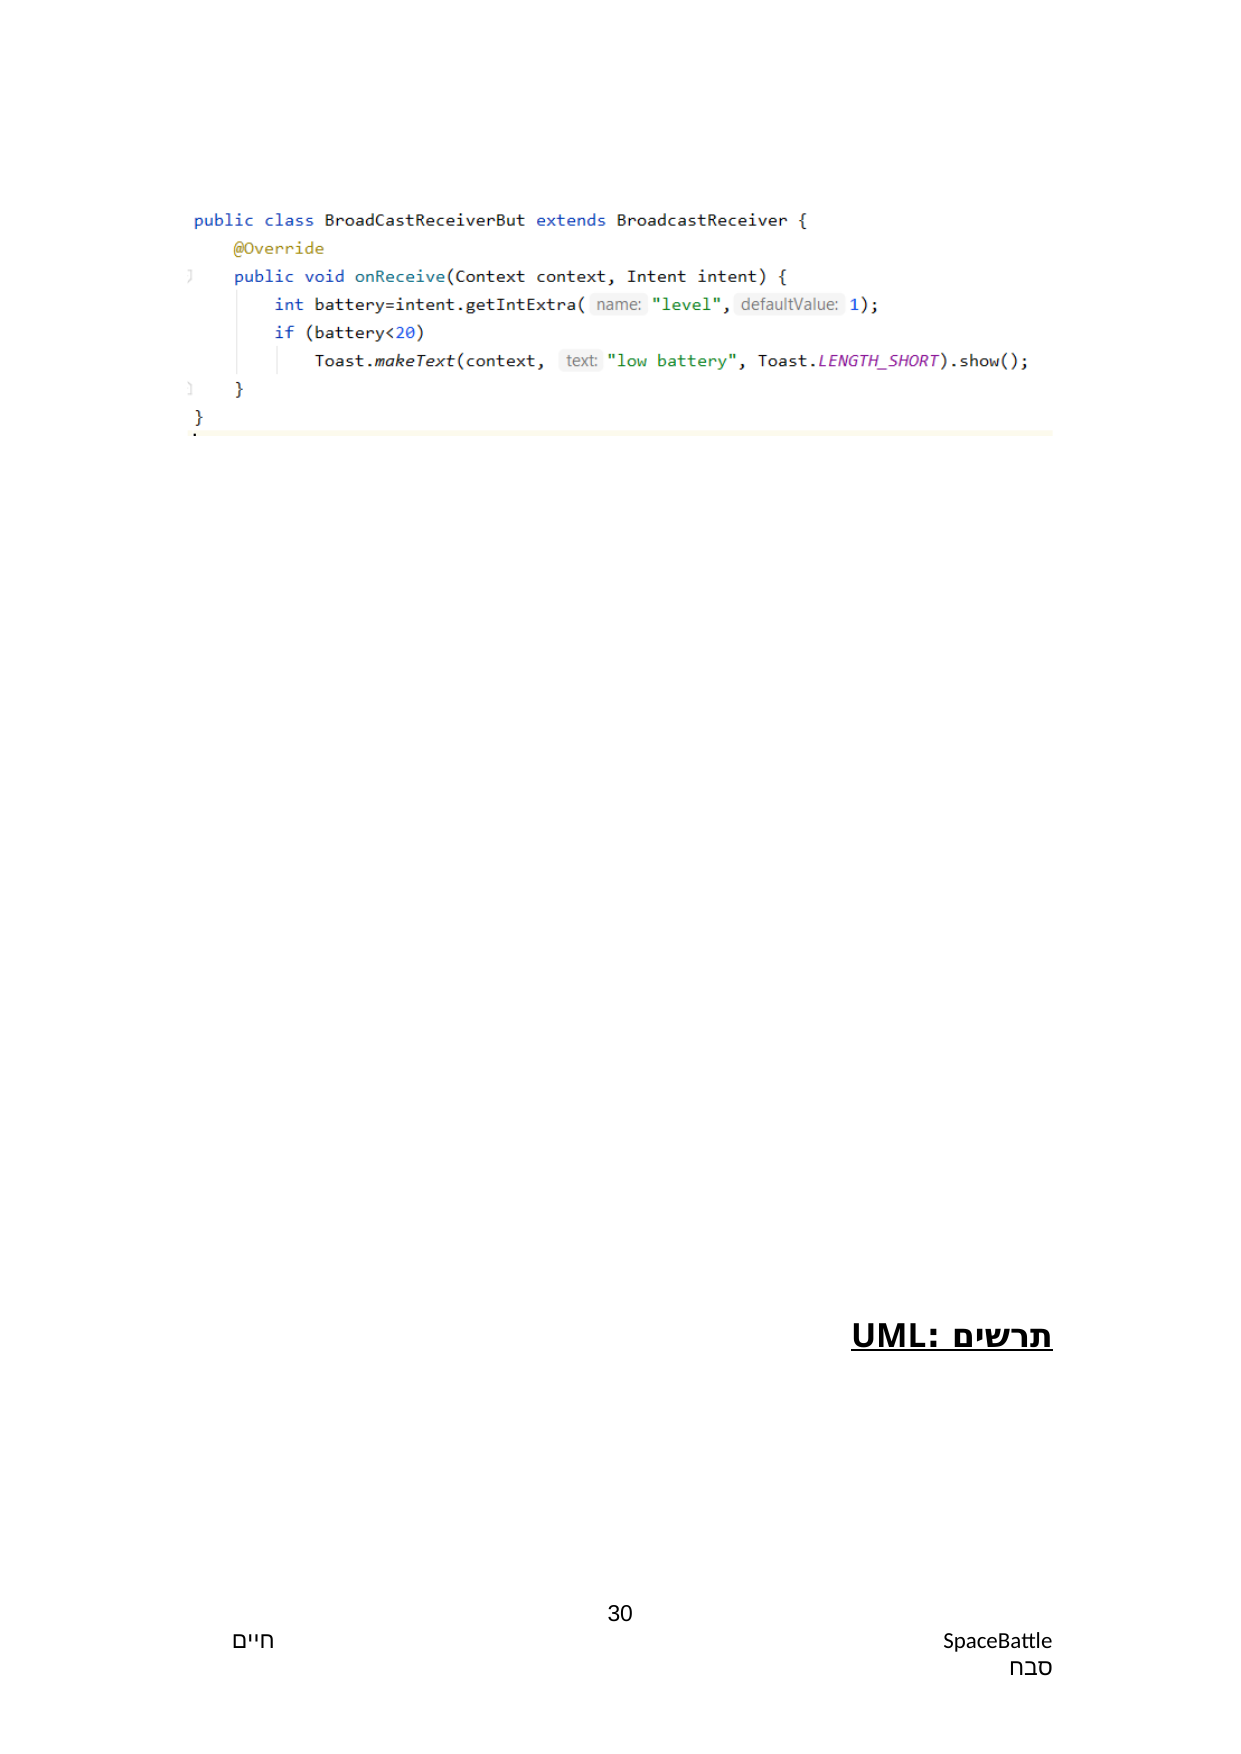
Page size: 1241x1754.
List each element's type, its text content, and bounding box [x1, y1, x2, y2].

text תרשים :UML [187, 1312, 1053, 1357]
picture [187, 201, 1053, 436]
